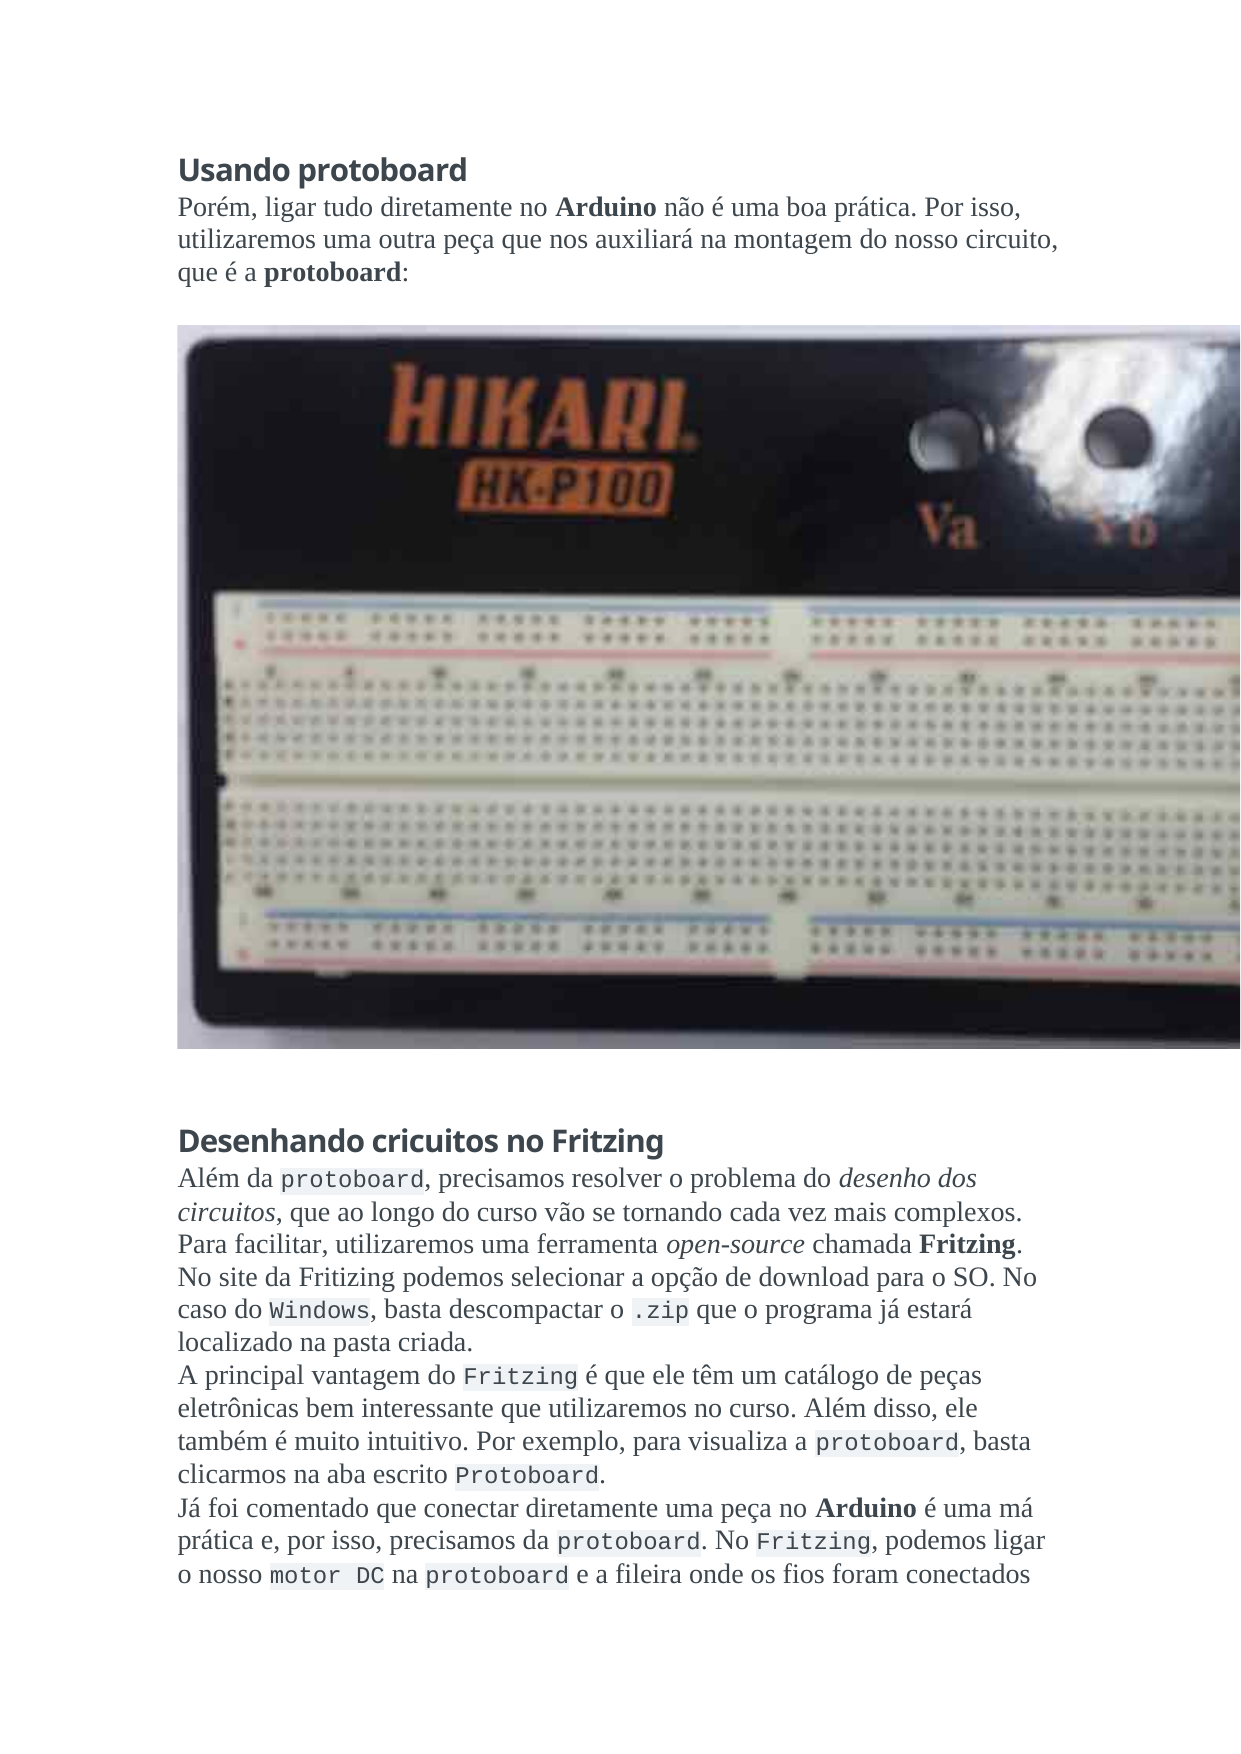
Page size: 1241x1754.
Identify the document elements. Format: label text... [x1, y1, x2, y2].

text Usando protoboard [177, 148, 1063, 190]
text Além da protoboard, precisamos resolver o problema do desenho dos circuitos, que ao longo do curso vão se tornando cada vez mais complexos. Para facilitar, utilizaremos uma ferramenta open-source chamada Fritzing. No site da Fritizing podemos selecionar a opção de download para o SO. No caso do Windows, basta descompactar o .zip que o programa já estará localizado na pasta criada. [177, 1161, 1063, 1358]
text A principal vantagem do Fritzing é que ele têm um catálogo de peças eletrônicas bem interessante que utilizaremos no curso. Além disso, ele também é muito intuitivo. Por exemplo, para visualiza a protoboard, basta clicarmos na aba escrito Protoboard. [177, 1358, 1063, 1491]
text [177, 1491, 1063, 1590]
text Porém, ligar tudo diretamente no Arduino não é uma boa prática. Por isso, utilizaremos uma outra peça que nos auxiliará na montagem do nosso circuito, que é a protoboard: [177, 190, 1063, 287]
text Desenhando cricuitos no Fritzing [177, 1119, 1063, 1161]
picture [177, 325, 1241, 1049]
